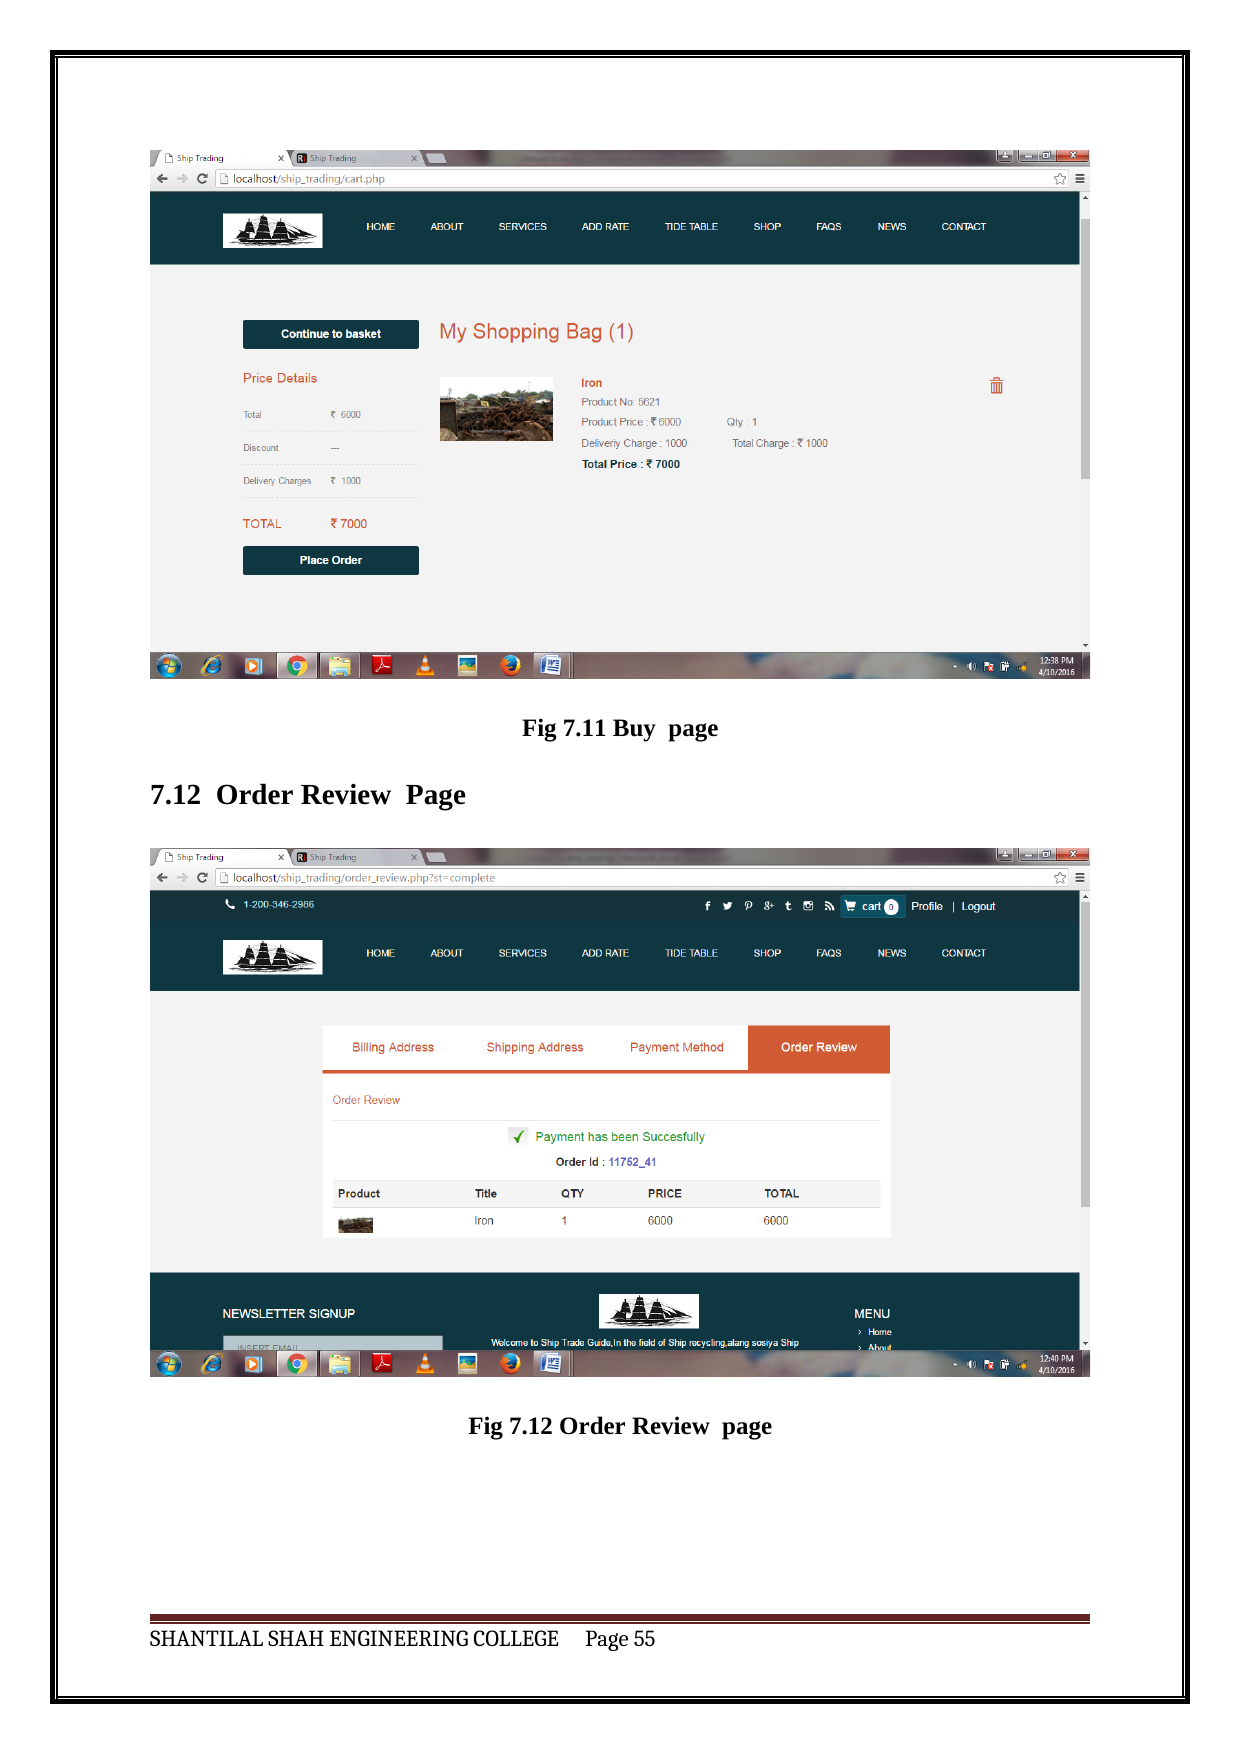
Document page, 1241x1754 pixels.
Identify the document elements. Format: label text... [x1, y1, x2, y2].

text Fig 7.11 Buy page [150, 713, 1090, 742]
text 7.12 Order Review Page [150, 777, 1090, 811]
text Fig 7.12 Order Review page [150, 1411, 1090, 1440]
picture [150, 150, 1091, 679]
picture [150, 848, 1091, 1377]
